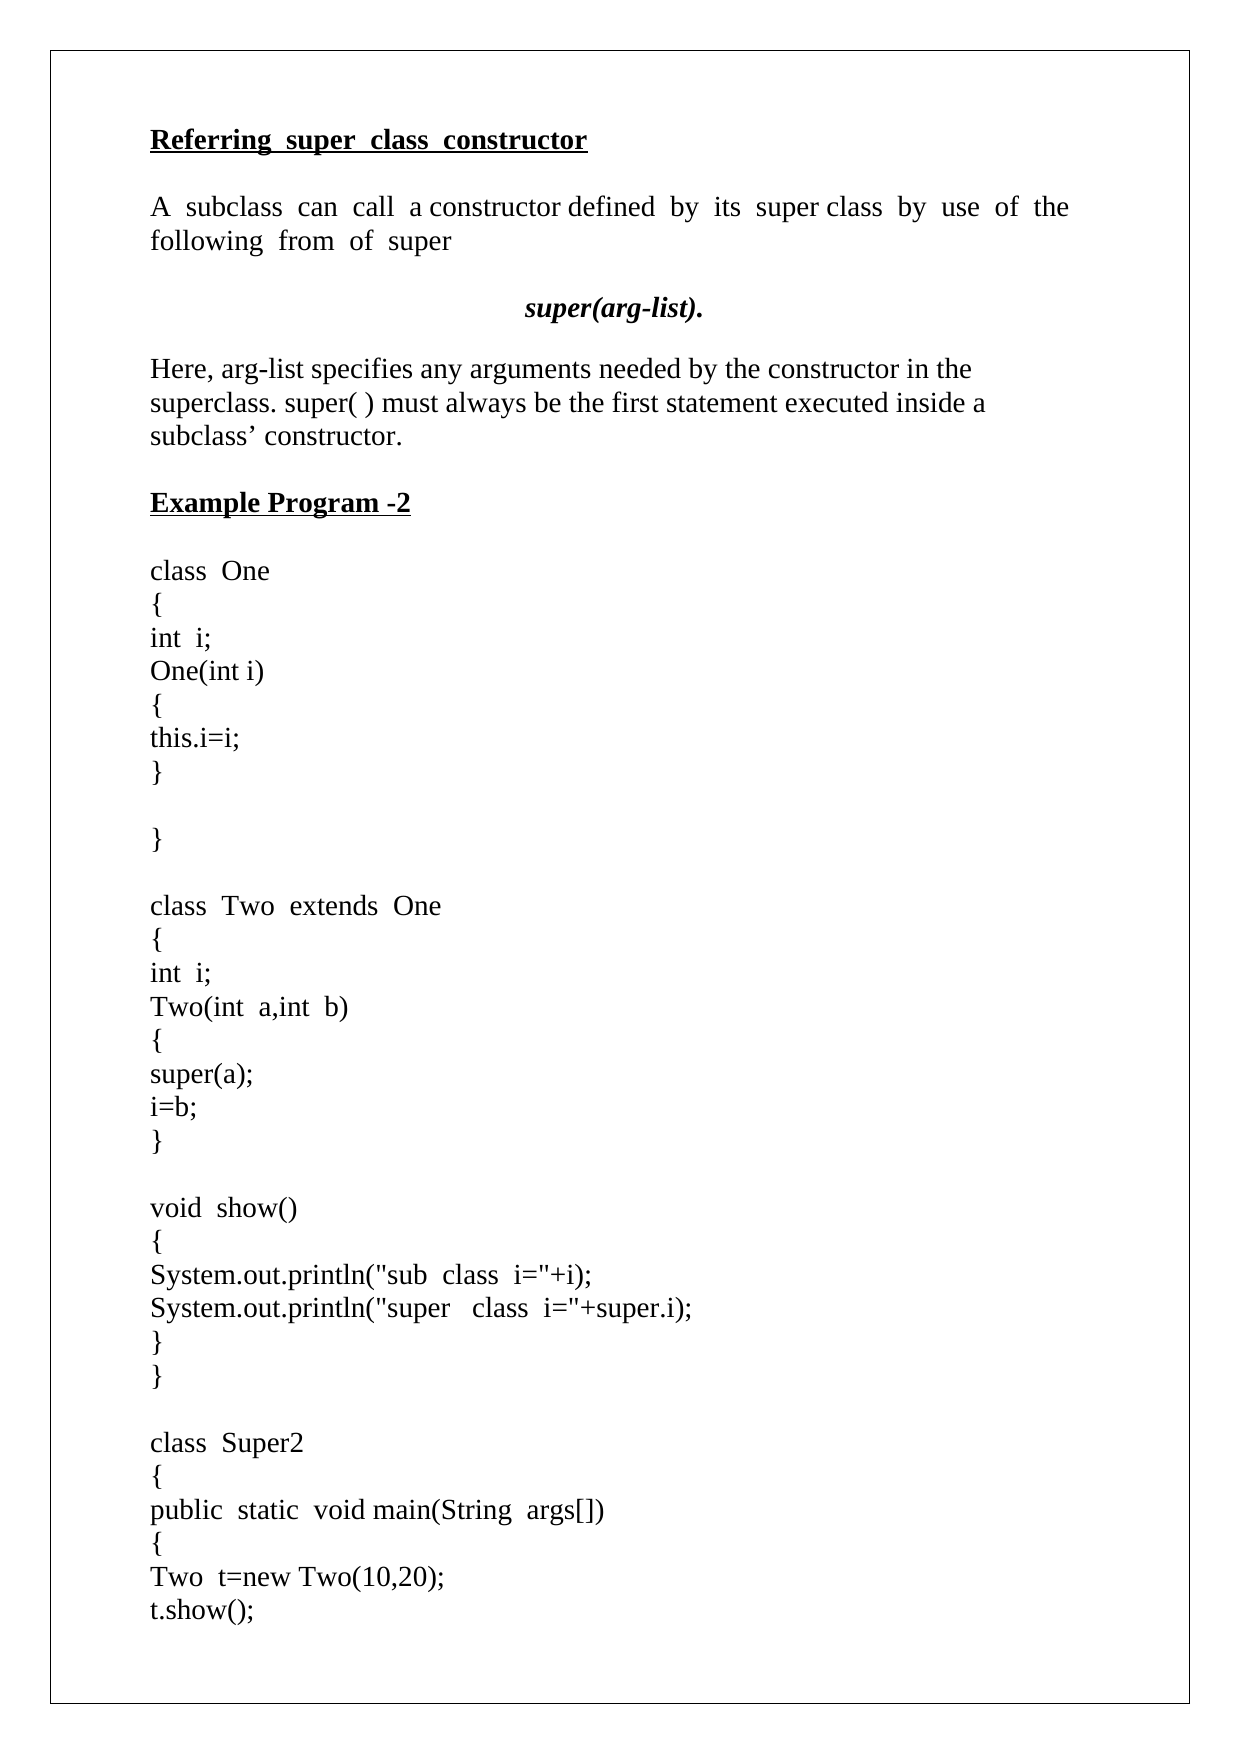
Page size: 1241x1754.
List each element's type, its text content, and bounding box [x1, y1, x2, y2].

text { [150, 1525, 1090, 1559]
text Here, arg-list specifies any arguments needed by the constructor in the superclass. super( ) must always be the first statement executed inside a subclass’ constructor. [150, 351, 1090, 452]
text int i; [150, 955, 1090, 989]
text void show() [150, 1190, 1090, 1223]
text } [150, 1358, 1090, 1391]
text { [150, 586, 1090, 620]
text } [150, 754, 1090, 787]
text } [150, 1123, 1090, 1156]
text } [150, 821, 1090, 854]
text class One [150, 553, 1090, 586]
text Two(int a,int b) [150, 989, 1090, 1022]
text super(a); [150, 1056, 1090, 1089]
text class Super2 [150, 1425, 1090, 1458]
text i=b; [150, 1089, 1090, 1123]
text System.out.println("super class i="+super.i); [150, 1291, 1090, 1324]
text { [150, 1022, 1090, 1056]
text { [150, 687, 1090, 720]
text public static void main(String args[]) [150, 1492, 1090, 1525]
text } [150, 1324, 1090, 1358]
text t.show(); [150, 1592, 1090, 1626]
text this.i=i; [150, 720, 1090, 754]
text System.out.println("sub class i="+i); [150, 1257, 1090, 1291]
text { [150, 1458, 1090, 1492]
text A subclass can call a constructor defined by its super class by use of the following from of super [150, 189, 1090, 256]
text { [150, 1223, 1090, 1257]
text super(arg-list). [150, 290, 1090, 323]
text Two t=new Two(10,20); [150, 1559, 1090, 1592]
text Referring super class constructor [150, 122, 1090, 156]
text { [150, 922, 1090, 955]
text One(int i) [150, 653, 1090, 687]
text class Two extends One [150, 888, 1090, 922]
text Example Program -2 [150, 486, 1090, 519]
text int i; [150, 620, 1090, 653]
